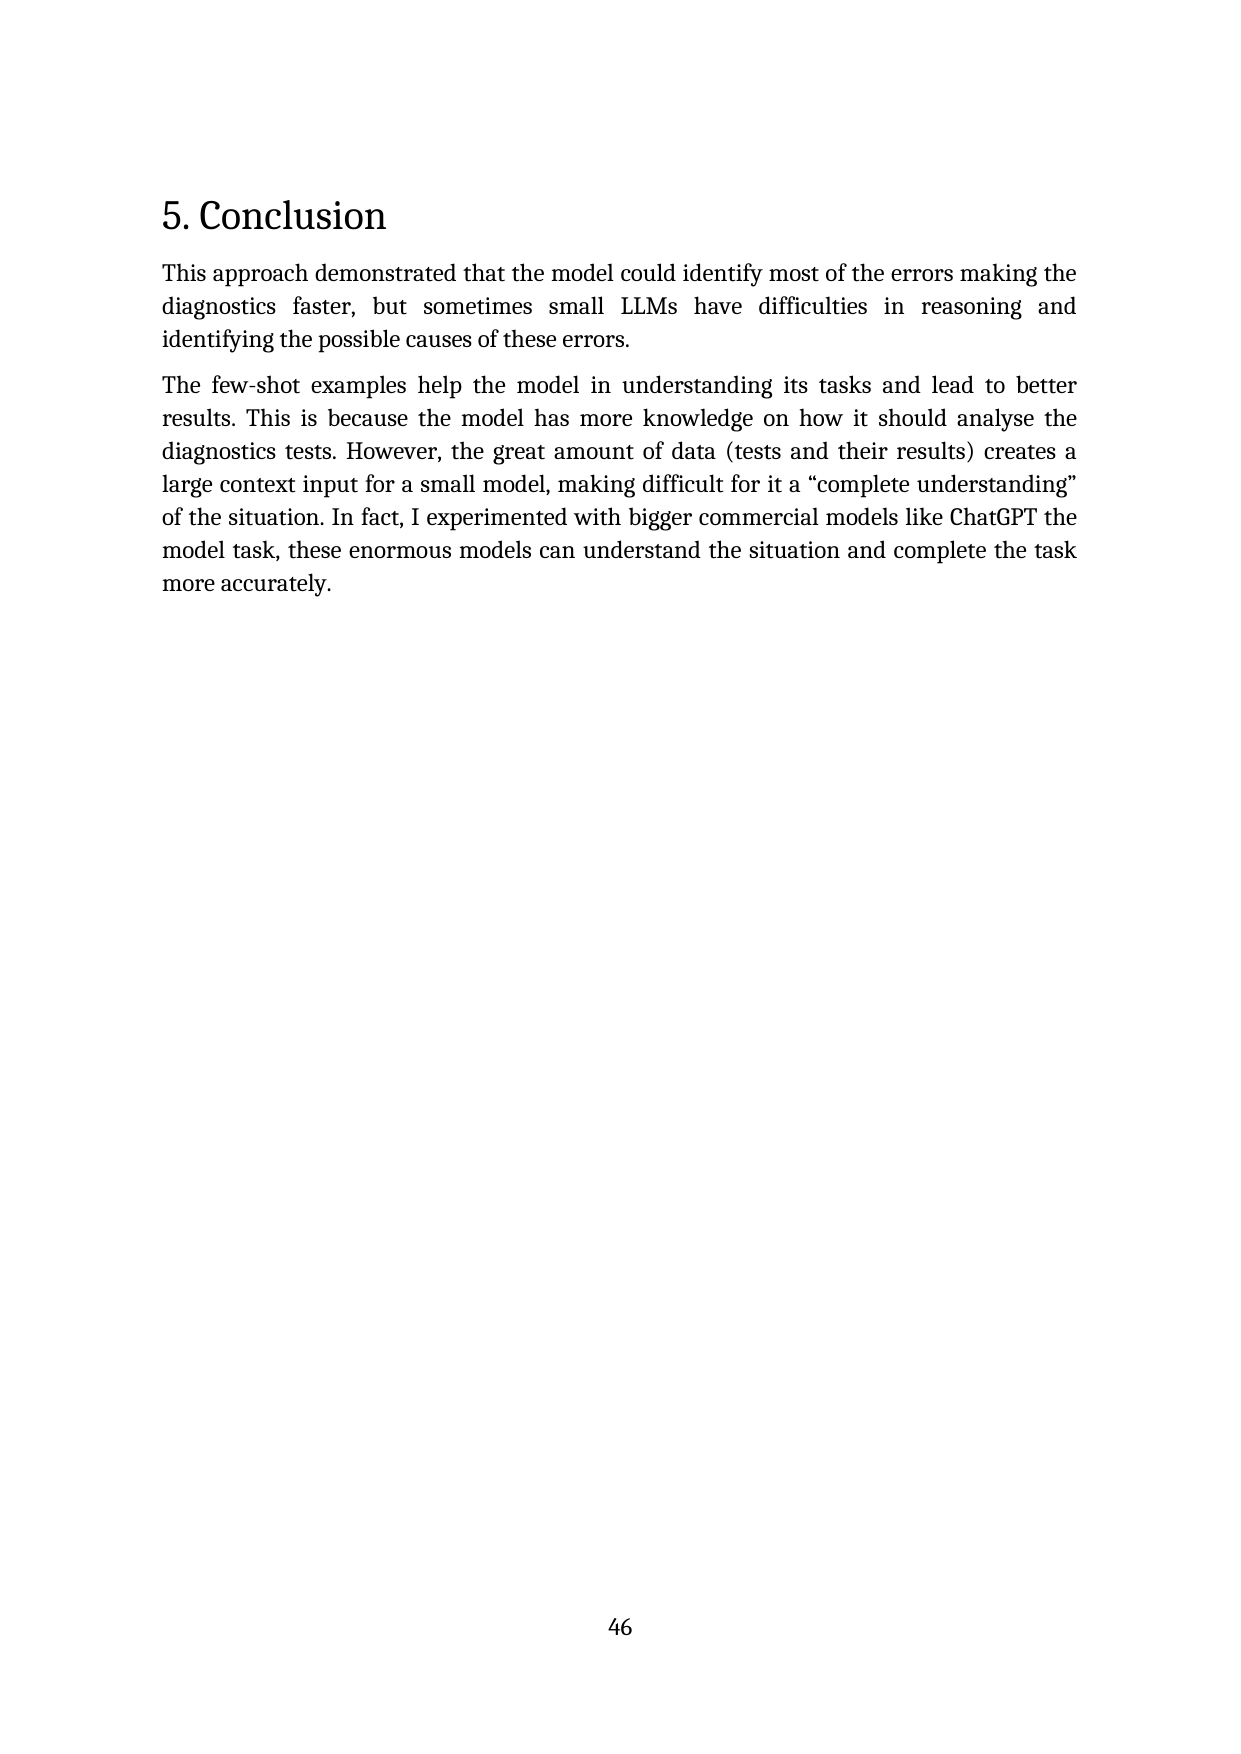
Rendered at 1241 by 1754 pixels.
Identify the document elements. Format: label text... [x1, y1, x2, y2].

subtitle 5. Conclusion [162, 192, 1078, 239]
text This approach demonstrated that the model could identify most of the errors making the diagnostics faster, but sometimes small LLMs have difficulties in reasoning and identifying the possible causes of these errors. [162, 259, 1078, 354]
text The few-shot examples help the model in understanding its tasks and lead to better results. This is because the model has more knowledge on how it should analyse the diagnostics tests. However, the great amount of data (tests and their results) creates a large context input for a small model, making difficult for it a “complete understanding” of the situation. In fact, I experimented with bigger commercial models like ChatGPT the model task, these enormous models can understand the situation and complete the task more accurately. [162, 371, 1078, 598]
